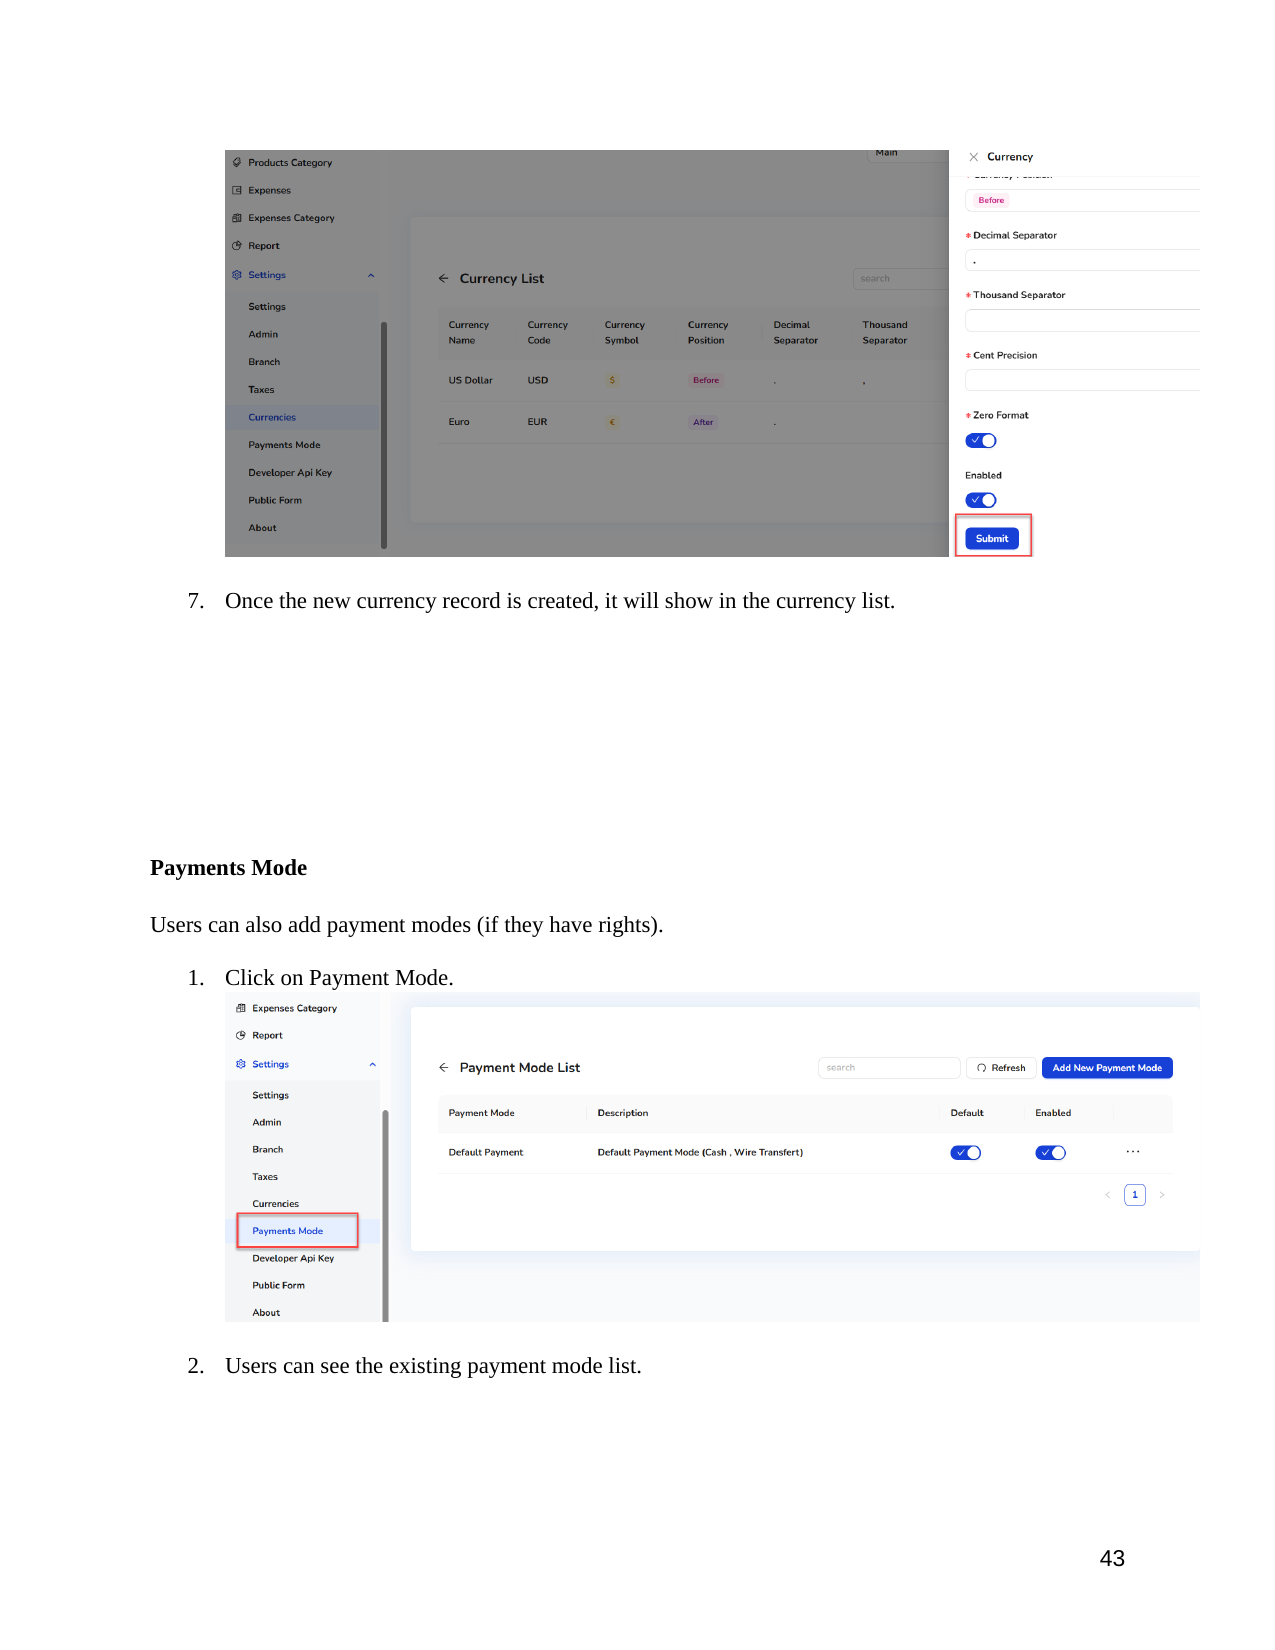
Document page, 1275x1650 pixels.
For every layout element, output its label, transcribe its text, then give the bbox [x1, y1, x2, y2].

picture [225, 150, 1200, 557]
picture [225, 992, 1200, 1322]
text Payments Mode Users can also add payment modes (if they have rights). [150, 854, 1125, 937]
list Once the new currency record is created, it will show in the currency list. [187, 587, 1125, 613]
list Users can see the existing payment mode list. [187, 1352, 1125, 1379]
